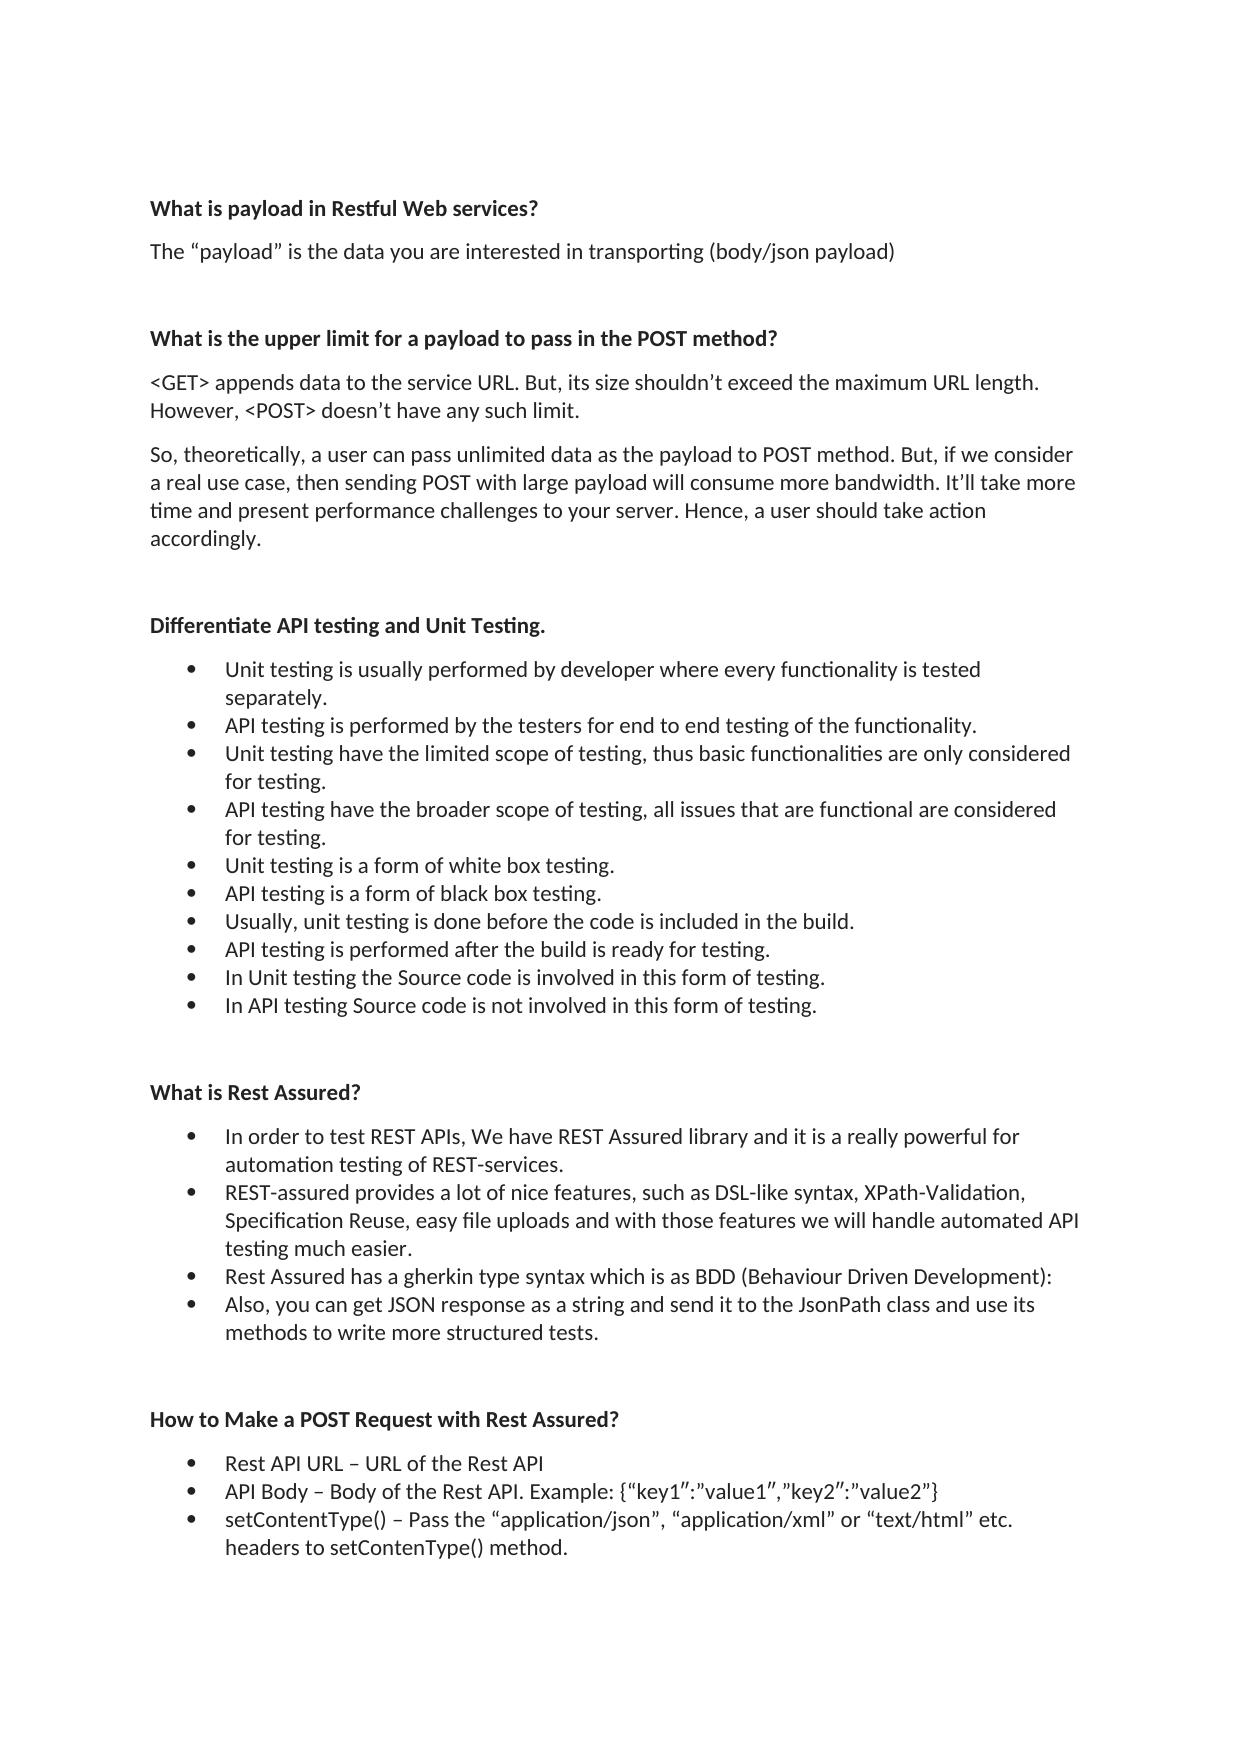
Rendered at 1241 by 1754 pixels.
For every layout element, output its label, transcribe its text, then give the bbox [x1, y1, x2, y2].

text So, theoretically, a user can pass unlimited data as the payload to POST method. But, if we consider a real use case, then sending POST with large payload will consume more bandwidth. It’ll take more time and present performance challenges to your server. Hence, a user should take action accordingly. [150, 440, 1090, 552]
text What is Rest Assured? [150, 1078, 1090, 1106]
list Rest API URL – URL of the Rest API [187, 1449, 1090, 1477]
list API testing is performed by the testers for end to end testing of the functionality. [187, 711, 1090, 739]
text What is payload in Restful Web services? [150, 194, 1090, 222]
list API testing have the broader scope of testing, all issues that are functional are considered for testing. [187, 795, 1090, 851]
list Usually, unit testing is done before the code is included in the build. [187, 907, 1090, 935]
list Unit testing have the limited scope of testing, thus basic functionalities are only considered for testing. [187, 739, 1090, 795]
list In Unit testing the Source code is involved in this form of testing. [187, 963, 1090, 991]
text The “payload” is the data you are interested in transporting (body/json payload) [150, 237, 1090, 265]
text How to Make a POST Request with Rest Assured? [150, 1406, 1090, 1433]
list Unit testing is a form of white box testing. [187, 851, 1090, 879]
list API testing is performed after the build is ready for testing. [187, 935, 1090, 963]
list setContentType() – Pass the “application/json”, “application/xml” or “text/html” etc. headers to setContenType() method. [187, 1505, 1090, 1561]
list Unit testing is usually performed by developer where every functionality is tested separately. [187, 655, 1090, 711]
list In order to test REST APIs, We have REST Assured library and it is a really powerful for automation testing of REST-services. [187, 1122, 1090, 1178]
list REST-assured provides a lot of nice features, such as DSL-like syntax, XPath-Validation, Specification Reuse, easy file uploads and with those features we will handle automated API testing much easier. [187, 1178, 1090, 1262]
text Differentiate API testing and Unit Testing. [150, 611, 1090, 639]
list In API testing Source code is not involved in this form of testing. [187, 991, 1090, 1019]
text <GET> appends data to the service URL. But, its size shouldn’t exceed the maximum URL length. However, <POST> doesn’t have any such limit. [150, 368, 1090, 424]
list Also, you can get JSON response as a string and send it to the JsonPath class and use its methods to write more structured tests. [187, 1290, 1090, 1346]
list Rest Assured has a gherkin type syntax which is as BDD (Behaviour Driven Development): [187, 1262, 1090, 1290]
text What is the upper limit for a payload to pass in the POST method? [150, 324, 1090, 353]
list API Body – Body of the Rest API. Example: {“key1″:”value1″,”key2″:”value2”} [187, 1477, 1090, 1505]
list API testing is a form of black box testing. [187, 879, 1090, 907]
